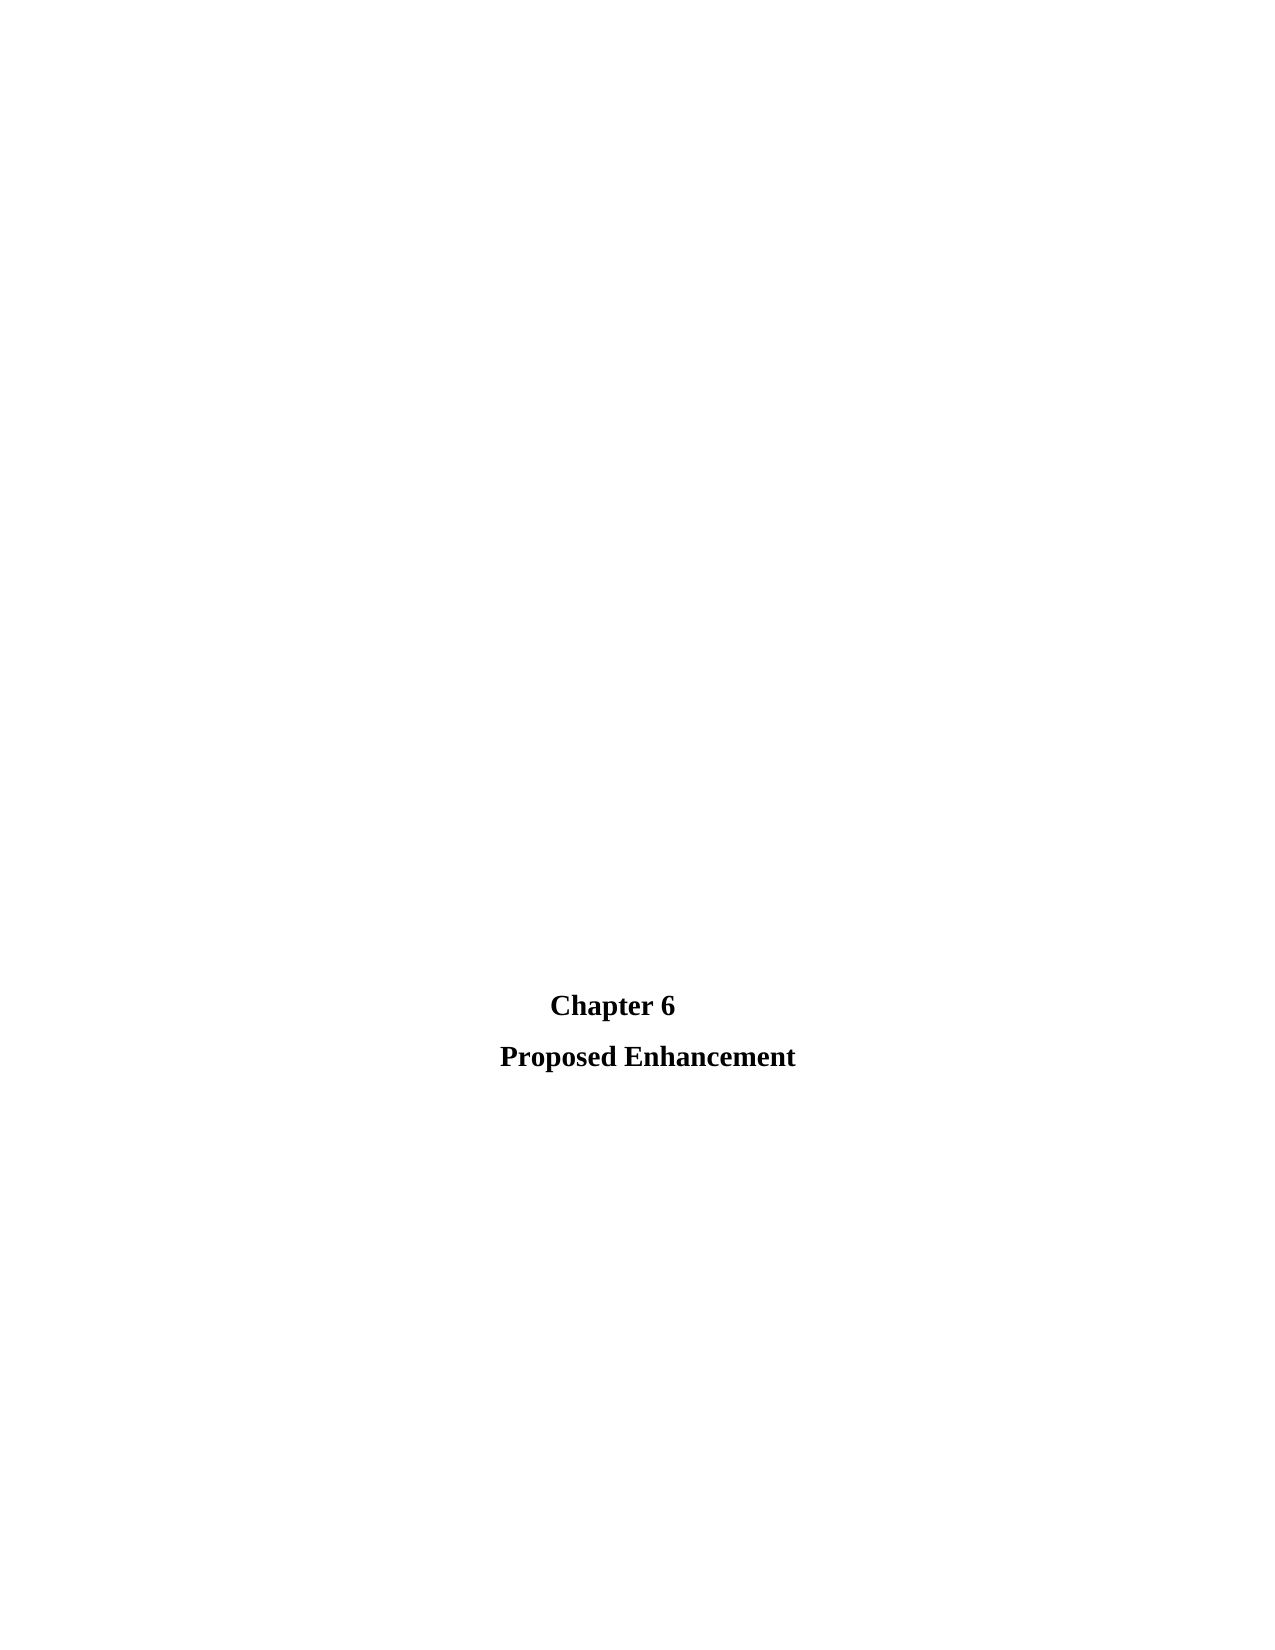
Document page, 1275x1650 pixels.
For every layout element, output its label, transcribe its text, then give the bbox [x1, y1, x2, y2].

text Proposed Enhancement [150, 1039, 1125, 1072]
text Chapter 6 [375, 988, 1125, 1022]
